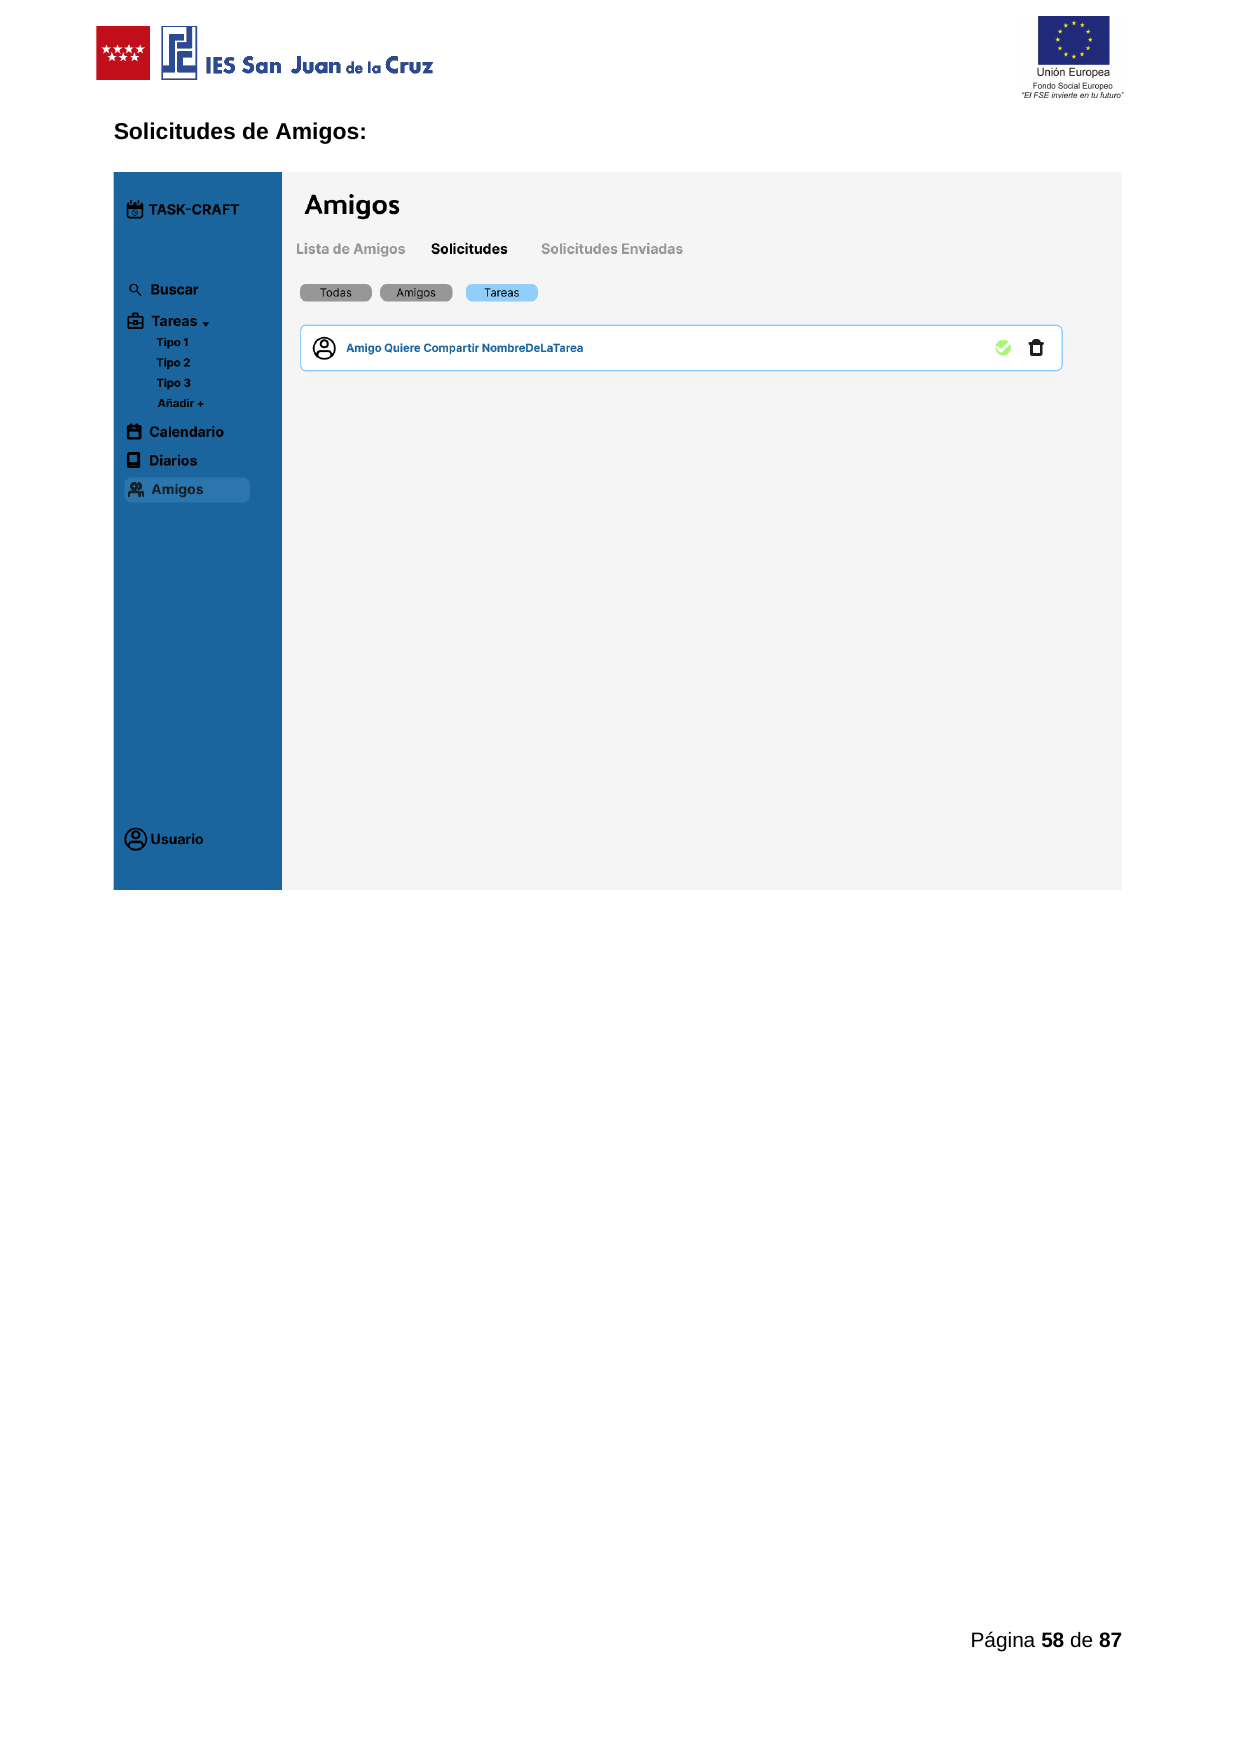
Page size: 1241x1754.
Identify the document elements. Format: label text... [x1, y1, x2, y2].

picture [96, 26, 198, 80]
text Solicitudes de Amigos: [113, 118, 1122, 144]
picture [113, 172, 1122, 890]
picture [205, 26, 433, 85]
picture [1021, 16, 1124, 98]
